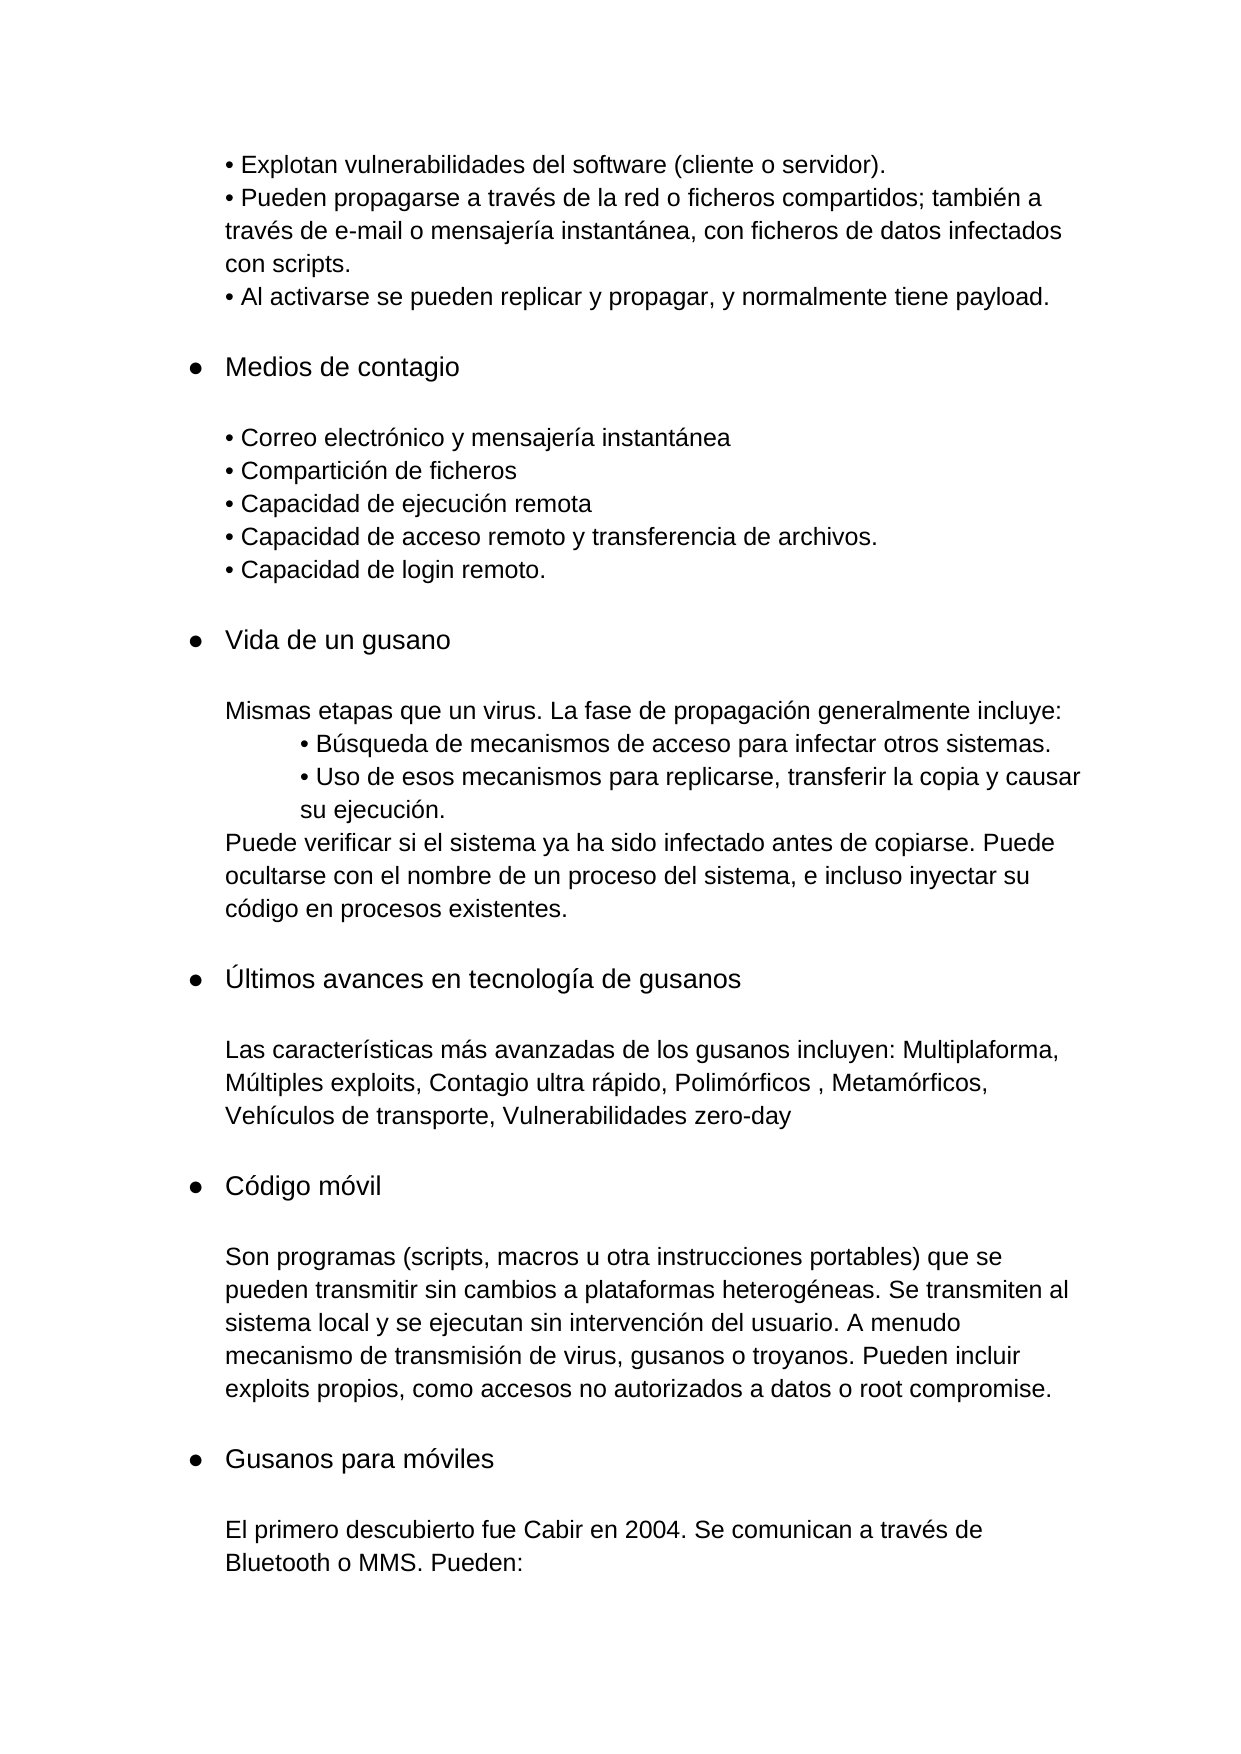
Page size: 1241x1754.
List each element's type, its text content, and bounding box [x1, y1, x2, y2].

text • Búsqueda de mecanismos de acceso para infectar otros sistemas. [300, 729, 1090, 758]
text Las características más avanzadas de los gusanos incluyen: Multiplaforma, Múltiples exploits, Contagio ultra rápido, Polimórficos , Metamórficos, Vehículos de transporte, Vulnerabilidades zero-day [225, 1035, 1090, 1129]
text • Capacidad de acceso remoto y transferencia de archivos. [225, 522, 1090, 551]
text Son programas (scripts, macros u otra instrucciones portables) que se pueden transmitir sin cambios a plataformas heterogéneas. Se transmiten al sistema local y se ejecutan sin intervención del usuario. A menudo mecanismo de transmisión de virus, gusanos o troyanos. Pueden incluir exploits propios, como accesos no autorizados a datos o root compromise. [225, 1242, 1090, 1402]
text • Correo electrónico y mensajería instantánea [225, 423, 1090, 452]
text Puede verificar si el sistema ya ha sido infectado antes de copiarse. Puede ocultarse con el nombre de un proceso del sistema, e incluso inyectar su código en procesos existentes. [225, 828, 1090, 923]
text • Explotan vulnerabilidades del software (cliente o servidor). [225, 150, 1090, 179]
list Últimos avances en tecnología de gusanos [187, 963, 1090, 994]
text • Capacidad de login remoto. [225, 555, 1090, 584]
list Medios de contagio [187, 351, 1090, 382]
list Código móvil [187, 1170, 1090, 1201]
text • Compartición de ficheros [225, 456, 1090, 485]
list Gusanos para móviles [187, 1443, 1090, 1474]
text El primero descubierto fue Cabir en 2004. Se comunican a través de Bluetooth o MMS. Pueden: [225, 1514, 1090, 1576]
text • Al activarse se pueden replicar y propagar, y normalmente tiene payload. [225, 282, 1090, 311]
text Mismas etapas que un virus. La fase de propagación generalmente incluye: [225, 696, 1090, 724]
text • Pueden propagarse a través de la red o ficheros compartidos; también a través de e-mail o mensajería instantánea, con ficheros de datos infectados con scripts. [225, 183, 1090, 278]
text • Capacidad de ejecución remota [225, 489, 1090, 518]
text • Uso de esos mecanismos para replicarse, transferir la copia y causar su ejecución. [300, 762, 1090, 824]
list Vida de un gusano [187, 624, 1090, 655]
